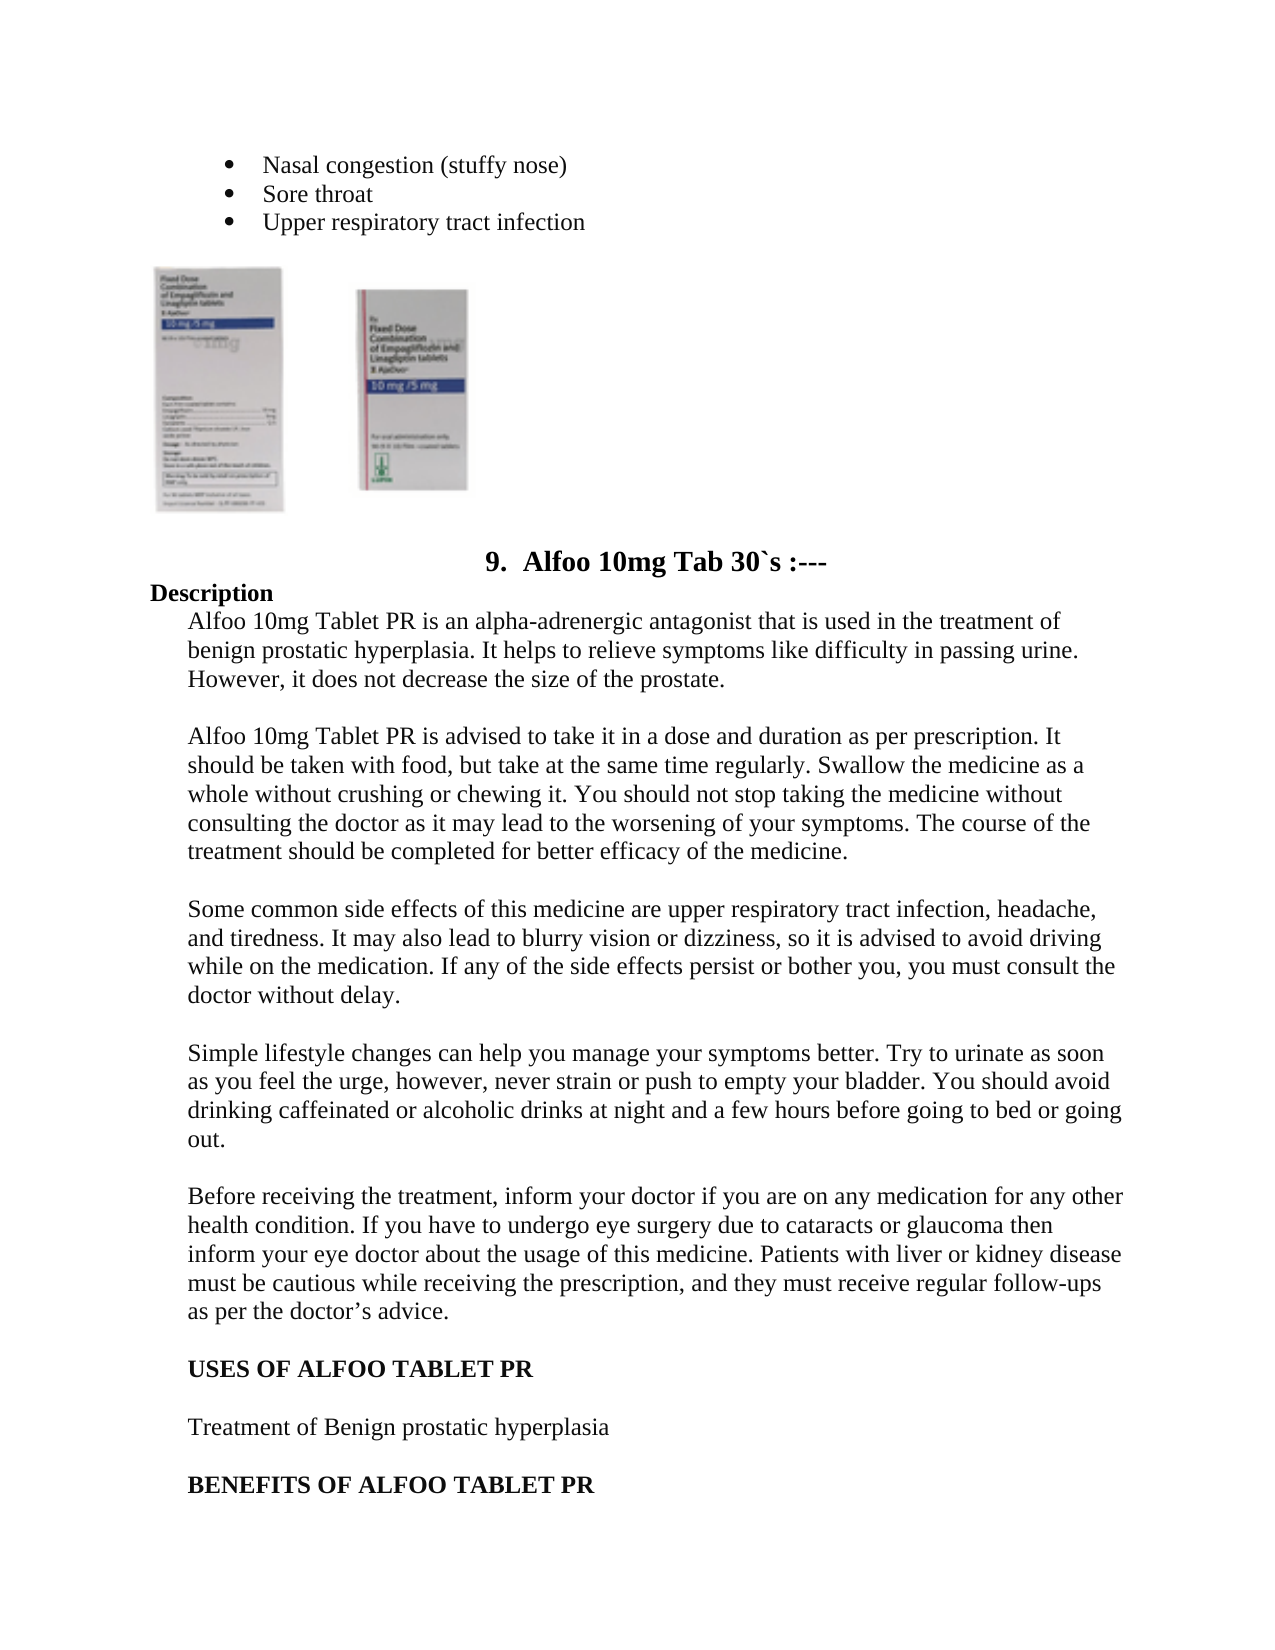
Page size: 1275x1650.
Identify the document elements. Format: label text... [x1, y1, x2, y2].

list Nasal congestion (stuffy nose) [225, 150, 1125, 179]
list Alfoo 10mg Tab 30`s :--- [187, 544, 1125, 578]
list Sore throat [225, 179, 1125, 207]
text USES OF ALFOO TABLET PR [187, 1354, 1125, 1383]
text Alfoo 10mg Tablet PR is an alpha-adrenergic antagonist that is used in the treatment of benign prostatic hyperplasia. It helps to relieve symptoms like difficulty in passing urine. However, it does not decrease the size of the prostate. Alfoo 10mg Tablet PR is advised to take it in a dose and duration as per prescription. It should be taken with food, but take at the same time regularly. Swallow the medicine as a whole without crushing or chewing it. You should not stop taking the medicine without consulting the doctor as it may lead to the worsening of your symptoms. The course of the treatment should be completed for better efficacy of the medicine. Some common side effects of this medicine are upper respiratory tract infection, headache, and tiredness. It may also lead to blurry vision or dizziness, so it is advised to avoid driving while on the medication. If any of the side effects persist or bother you, you must consult the doctor without delay. Simple lifestyle changes can help you manage your symptoms better. Try to urinate as soon as you feel the urge, however, never strain or push to empty your bladder. You should avoid drinking caffeinated or alcoholic drinks at night and a few hours before going to bed or going out. Before receiving the treatment, inform your doctor if you are on any medication for any other health condition. If you have to undergo eye surgery due to cataracts or glaucoma then inform your eye doctor about the usage of this medicine. Patients with liver or kidney disease must be cautious while receiving the prescription, and they must receive regular follow-ups as per the doctor’s advice. [187, 606, 1125, 1325]
list Upper respiratory tract infection [225, 207, 1125, 236]
text Description [150, 578, 1125, 606]
text BENEFITS OF ALFOO TABLET PR [187, 1470, 1125, 1498]
text Treatment of Benign prostatic hyperplasia [187, 1412, 1125, 1441]
picture [150, 265, 538, 516]
